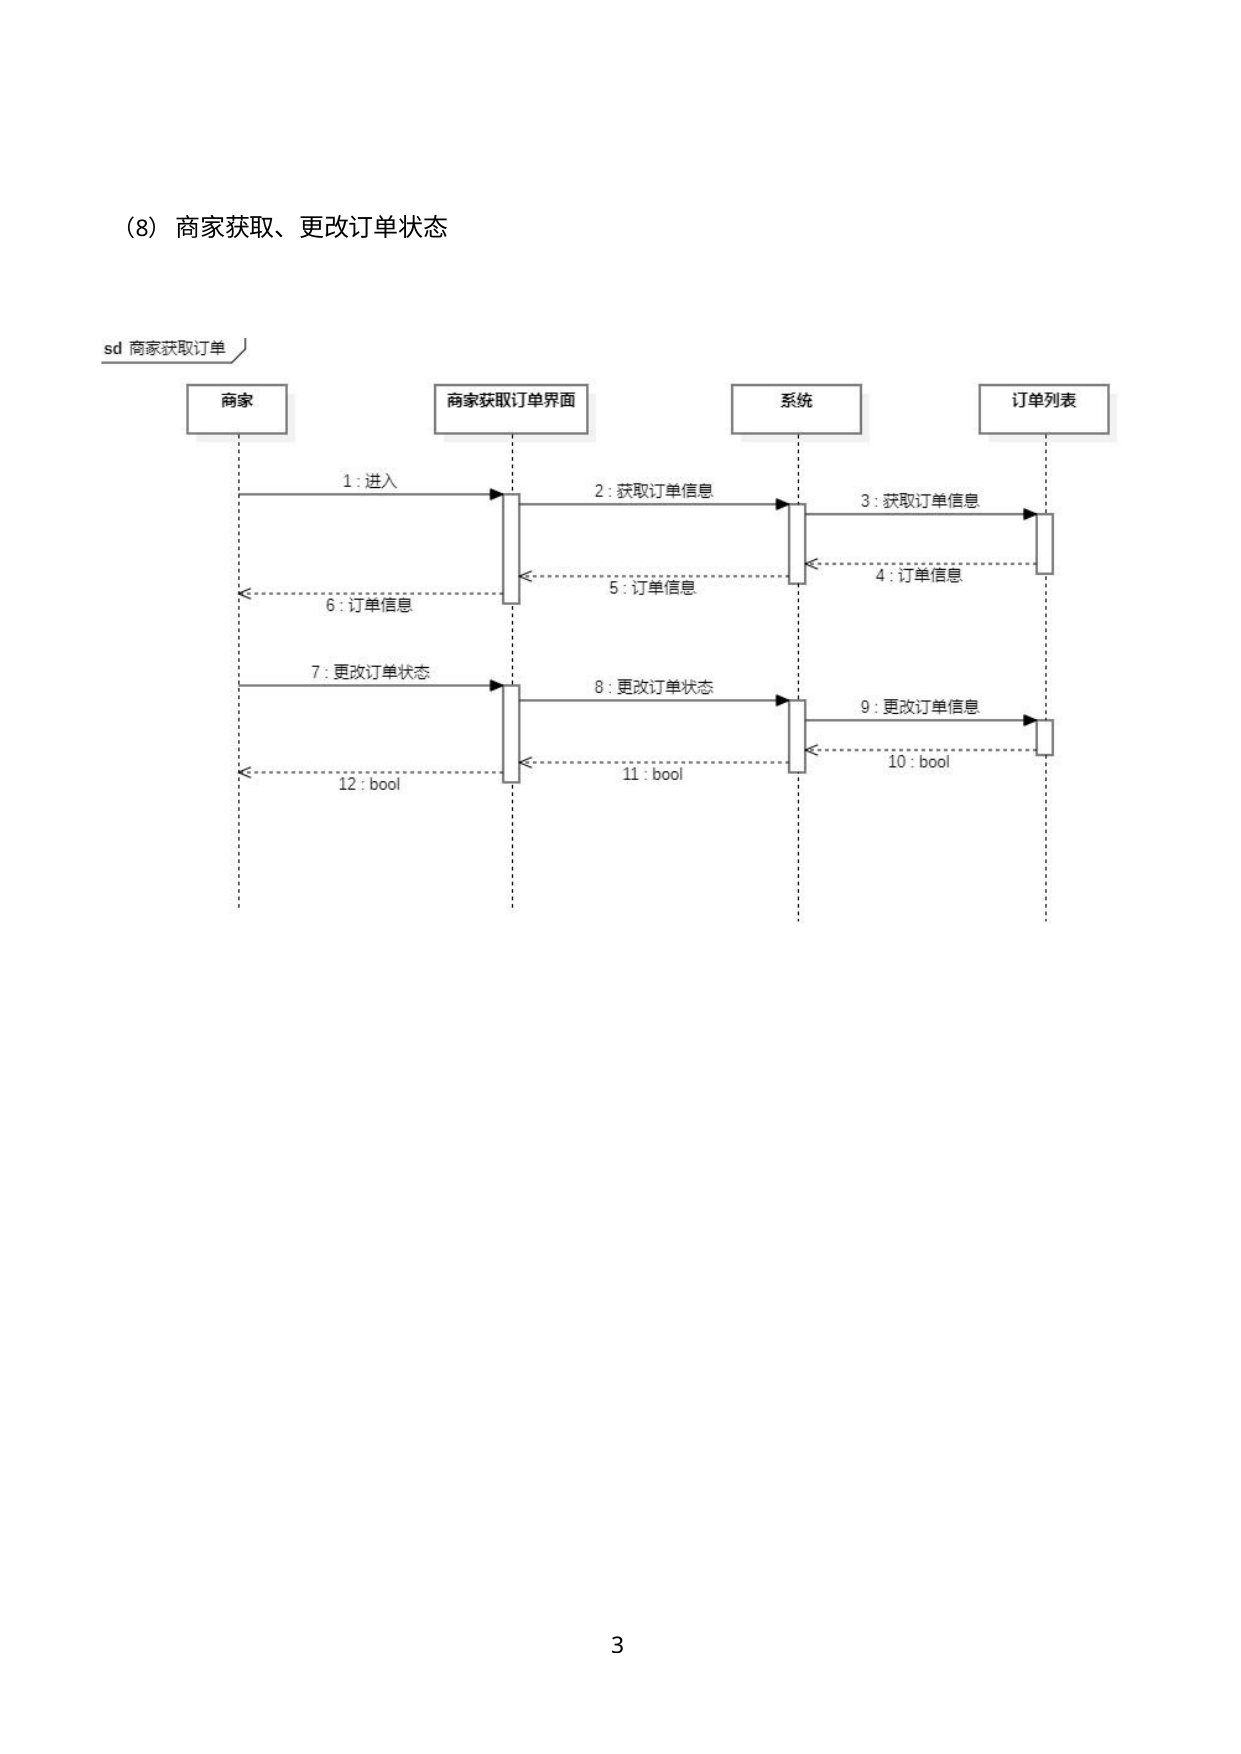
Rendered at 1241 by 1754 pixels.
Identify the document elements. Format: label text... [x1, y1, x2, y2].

picture [101, 338, 1121, 924]
list 商家获取、更改订单状态 [112, 207, 450, 243]
